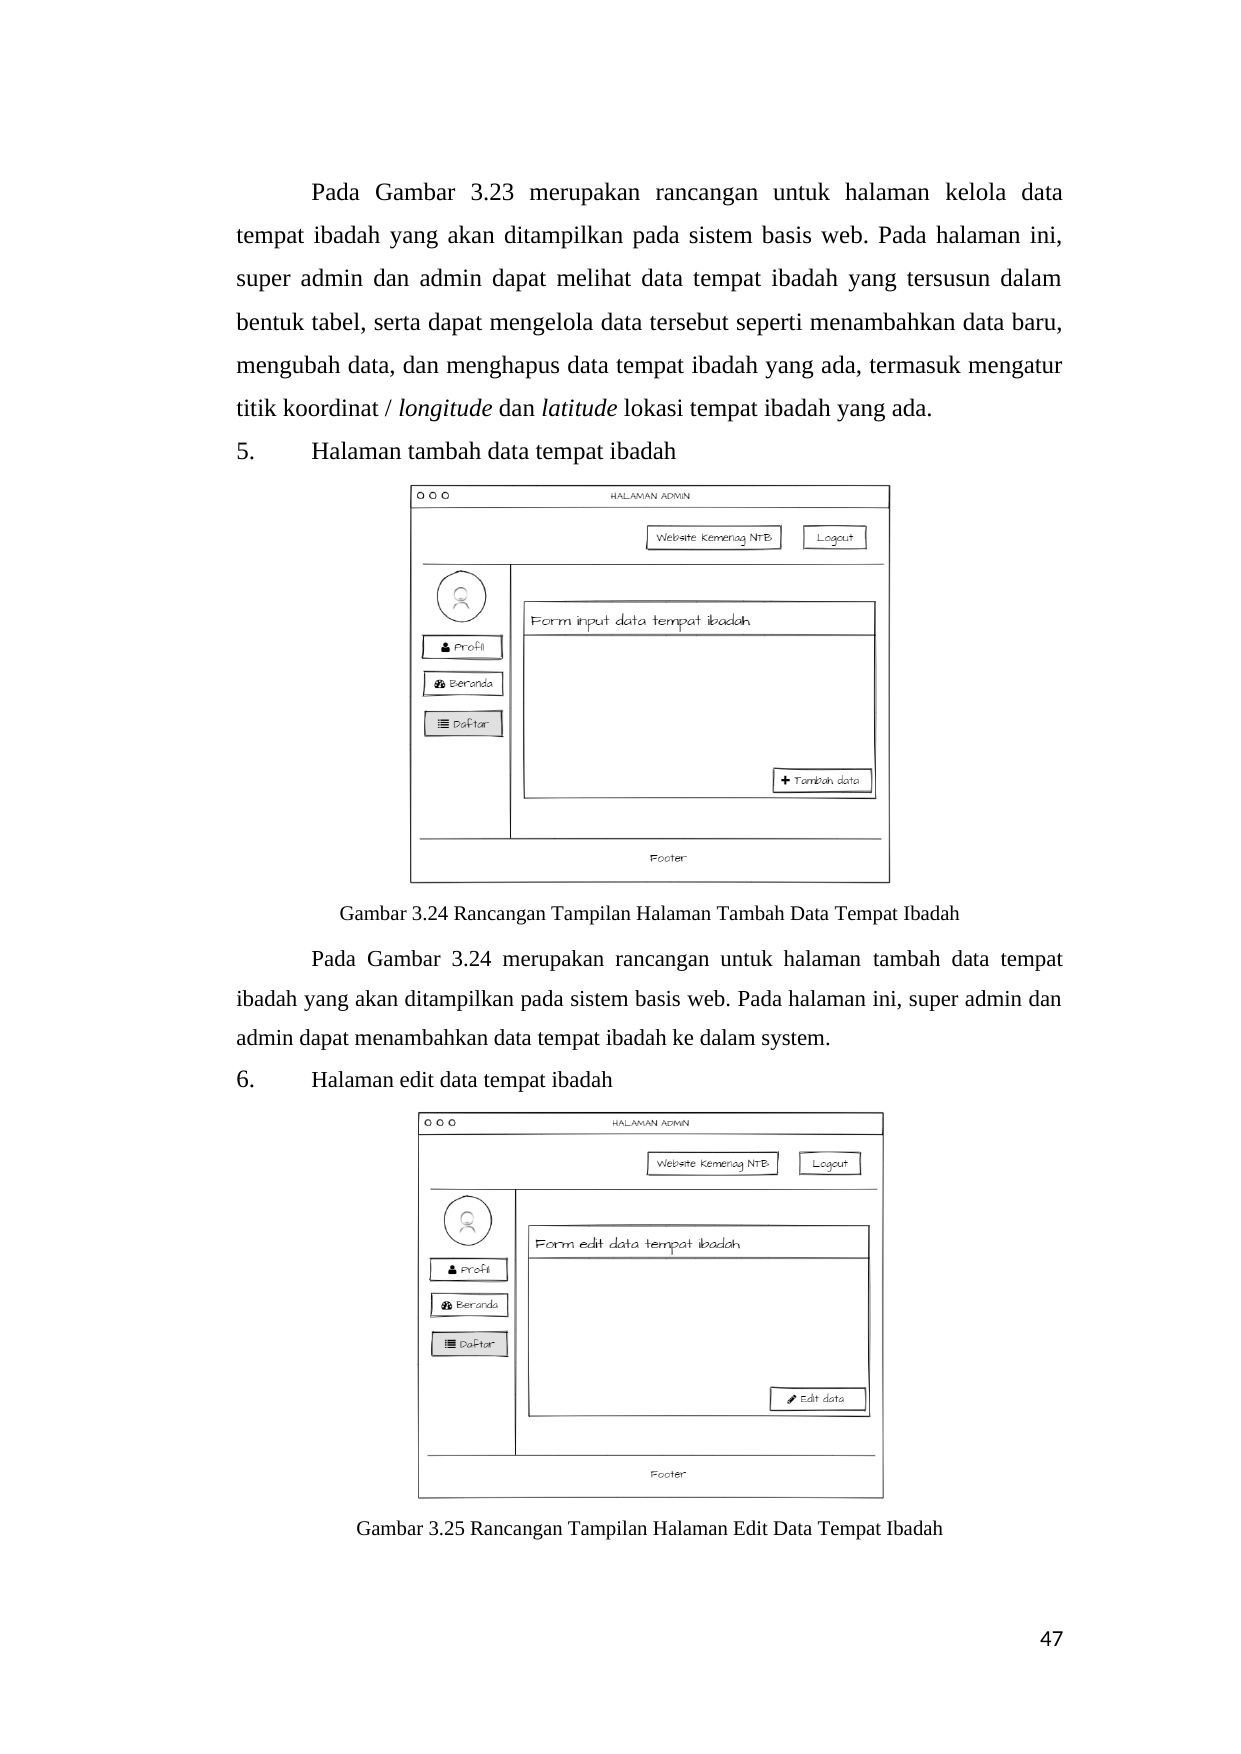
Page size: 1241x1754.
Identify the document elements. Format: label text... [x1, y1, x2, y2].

text Pada Gambar 3.23 merupakan rancangan untuk halaman kelola data tempat ibadah yang akan ditampilkan pada sistem basis web. Pada halaman ini, super admin dan admin dapat melihat data tempat ibadah yang tersusun dalam bentuk tabel, serta dapat mengelola data tersebut seperti menambahkan data baru, mengubah data, dan menghapus data tempat ibadah yang ada, termasuk mengatur titik koordinat / longitude dan latitude lokasi tempat ibadah yang ada. [236, 177, 1063, 422]
text Pada Gambar 3.24 merupakan rancangan untuk halaman tambah data tempat ibadah yang akan ditampilkan pada sistem basis web. Pada halaman ini, super admin dan admin dapat menambahkan data tempat ibadah ke dalam system. [236, 945, 1063, 1051]
list Halaman edit data tempat ibadah [236, 1064, 1063, 1093]
text Gambar 3.25 Rancangan Tampilan Halaman Edit Data Tempat Ibadah [236, 1516, 1063, 1540]
text Gambar 3.24 Rancangan Tampilan Halaman Tambah Data Tempat Ibadah [236, 901, 1063, 924]
picture [411, 1107, 888, 1503]
picture [405, 479, 895, 887]
list Halaman tambah data tempat ibadah [236, 436, 1063, 465]
